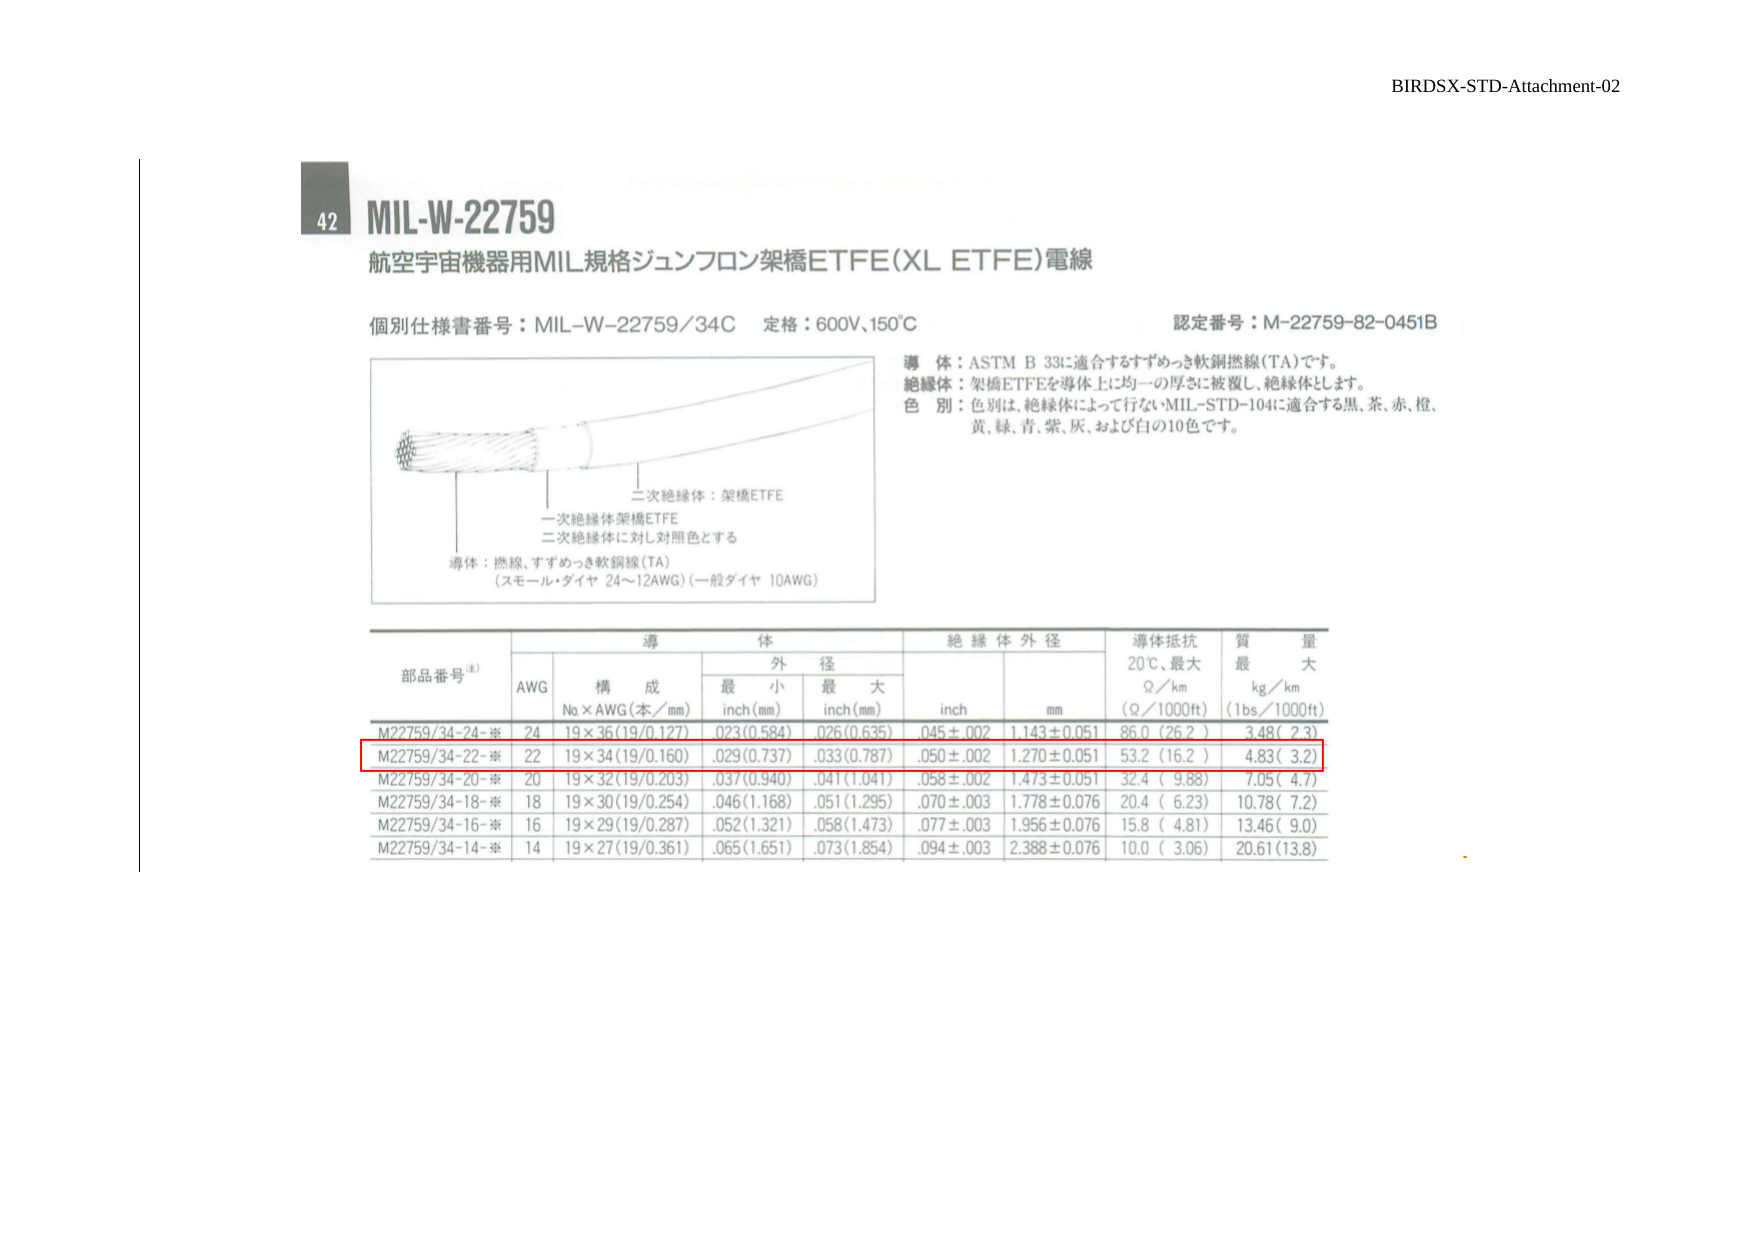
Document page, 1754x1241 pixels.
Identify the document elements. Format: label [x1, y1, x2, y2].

picture [301, 158, 1464, 862]
